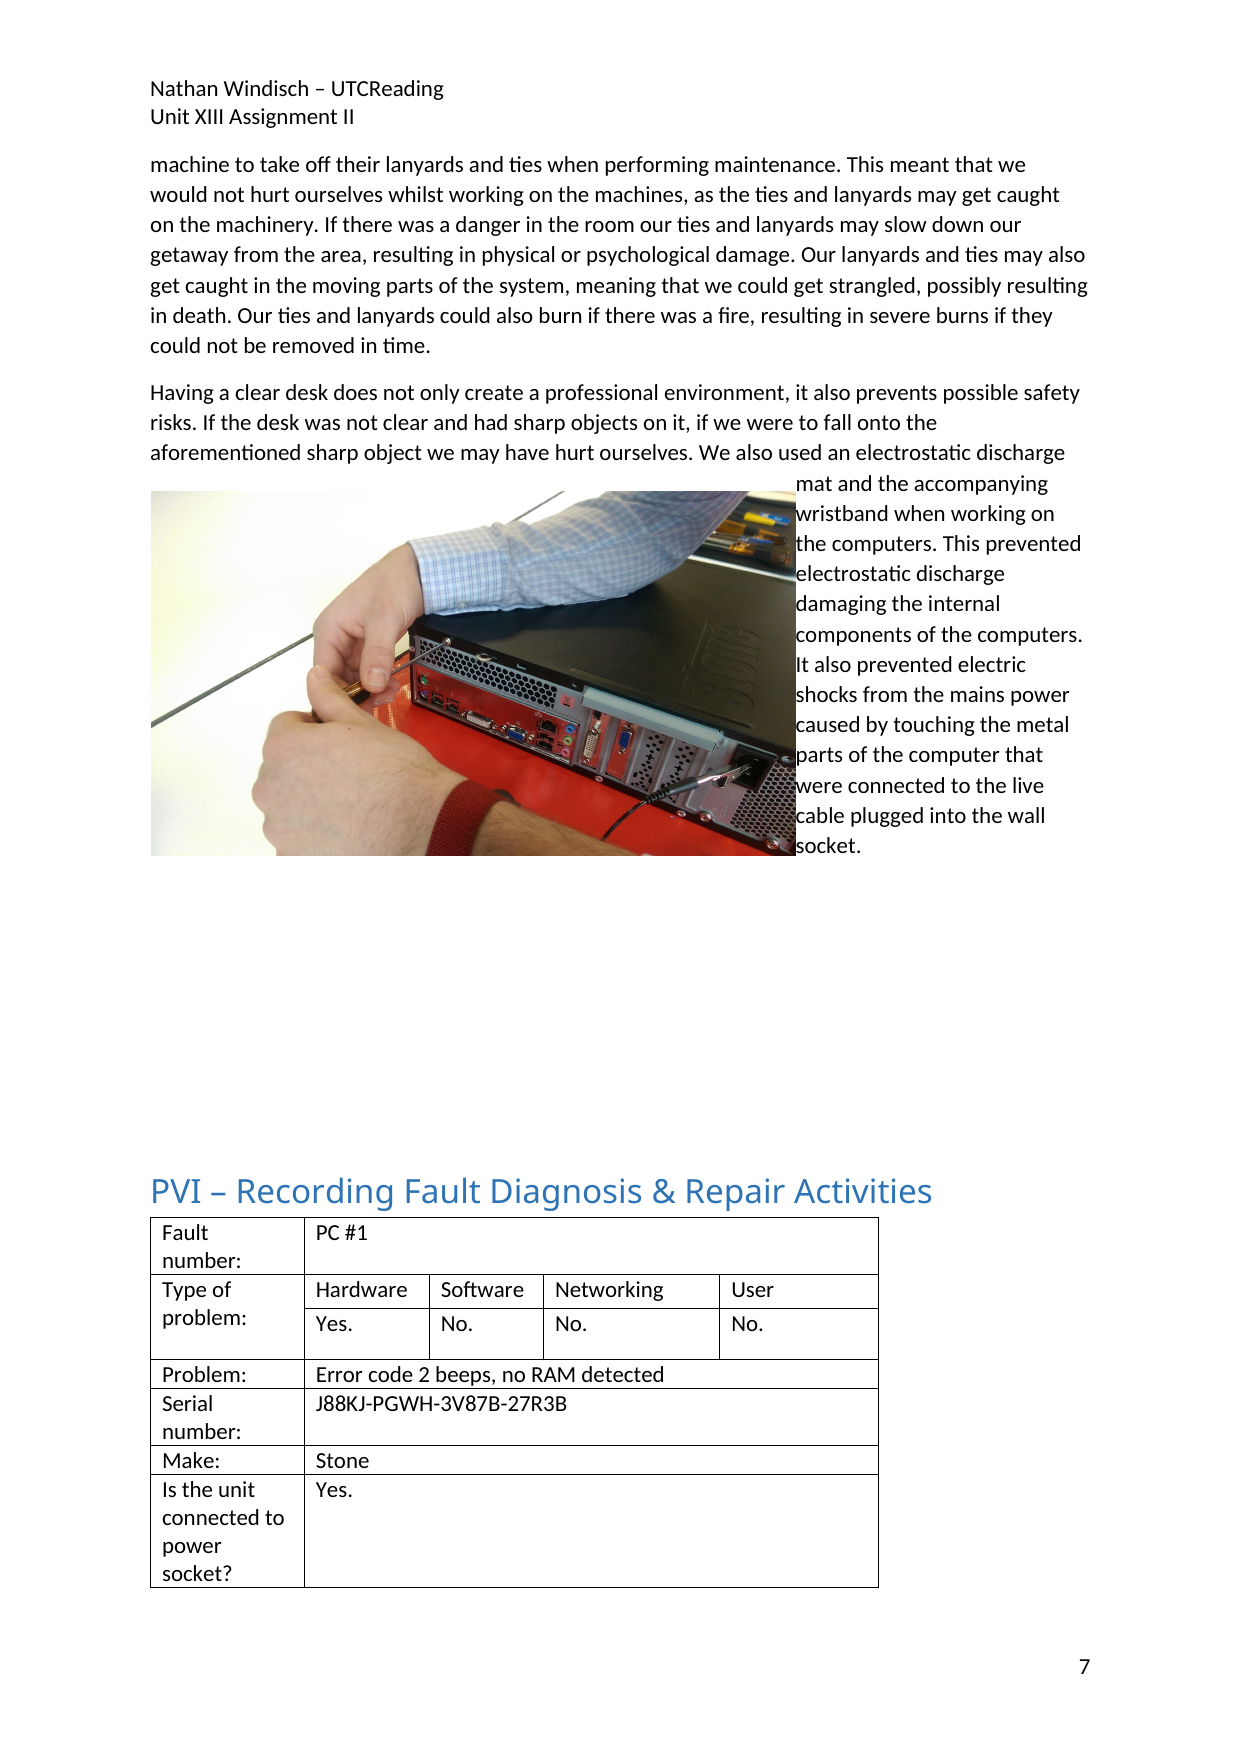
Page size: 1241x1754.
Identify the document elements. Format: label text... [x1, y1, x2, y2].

table_header Fault number: [151, 1218, 304, 1274]
table_cell J88KJ-PGWH-3V87B-27R3B [305, 1389, 878, 1445]
table_cell Make: [151, 1446, 304, 1474]
table_header PC #1 [305, 1218, 878, 1274]
table_cell No. [544, 1309, 719, 1359]
table_cell Serial number: [151, 1389, 304, 1445]
table_cell Networking [544, 1275, 719, 1308]
table_cell Yes. [305, 1309, 429, 1359]
table_cell Yes. [305, 1475, 878, 1587]
table_cell No. [720, 1309, 878, 1359]
table_cell Type of problem: [151, 1275, 304, 1359]
subtitle PVI – Recording Fault Diagnosis & Repair Activities [150, 1168, 1090, 1213]
table_cell Stone [305, 1446, 878, 1474]
table_cell Problem: [151, 1360, 304, 1388]
table_cell Hardware [305, 1275, 429, 1308]
text Having a clear desk does not only create a professional environment, it also prevents possible safety risks. If the desk was not clear and had sharp objects on it, if we were to fall onto the aforementioned sharp object we may have hurt ourselves. We also used an electrostatic discharge mat and the accompanying wristband when working on the computers. This prevented electrostatic discharge damaging the internal components of the computers. It also prevented electric shocks from the mains power caused by touching the metal parts of the computer that were connected to the live cable plugged into the wall socket. [150, 378, 1090, 859]
table_cell Error code 2 beeps, no RAM detected [305, 1360, 878, 1388]
table_cell User [720, 1275, 878, 1308]
table_cell No. [430, 1309, 543, 1359]
table_cell Is the unit connected to power socket? [151, 1475, 304, 1587]
table_cell Software [430, 1275, 543, 1308]
